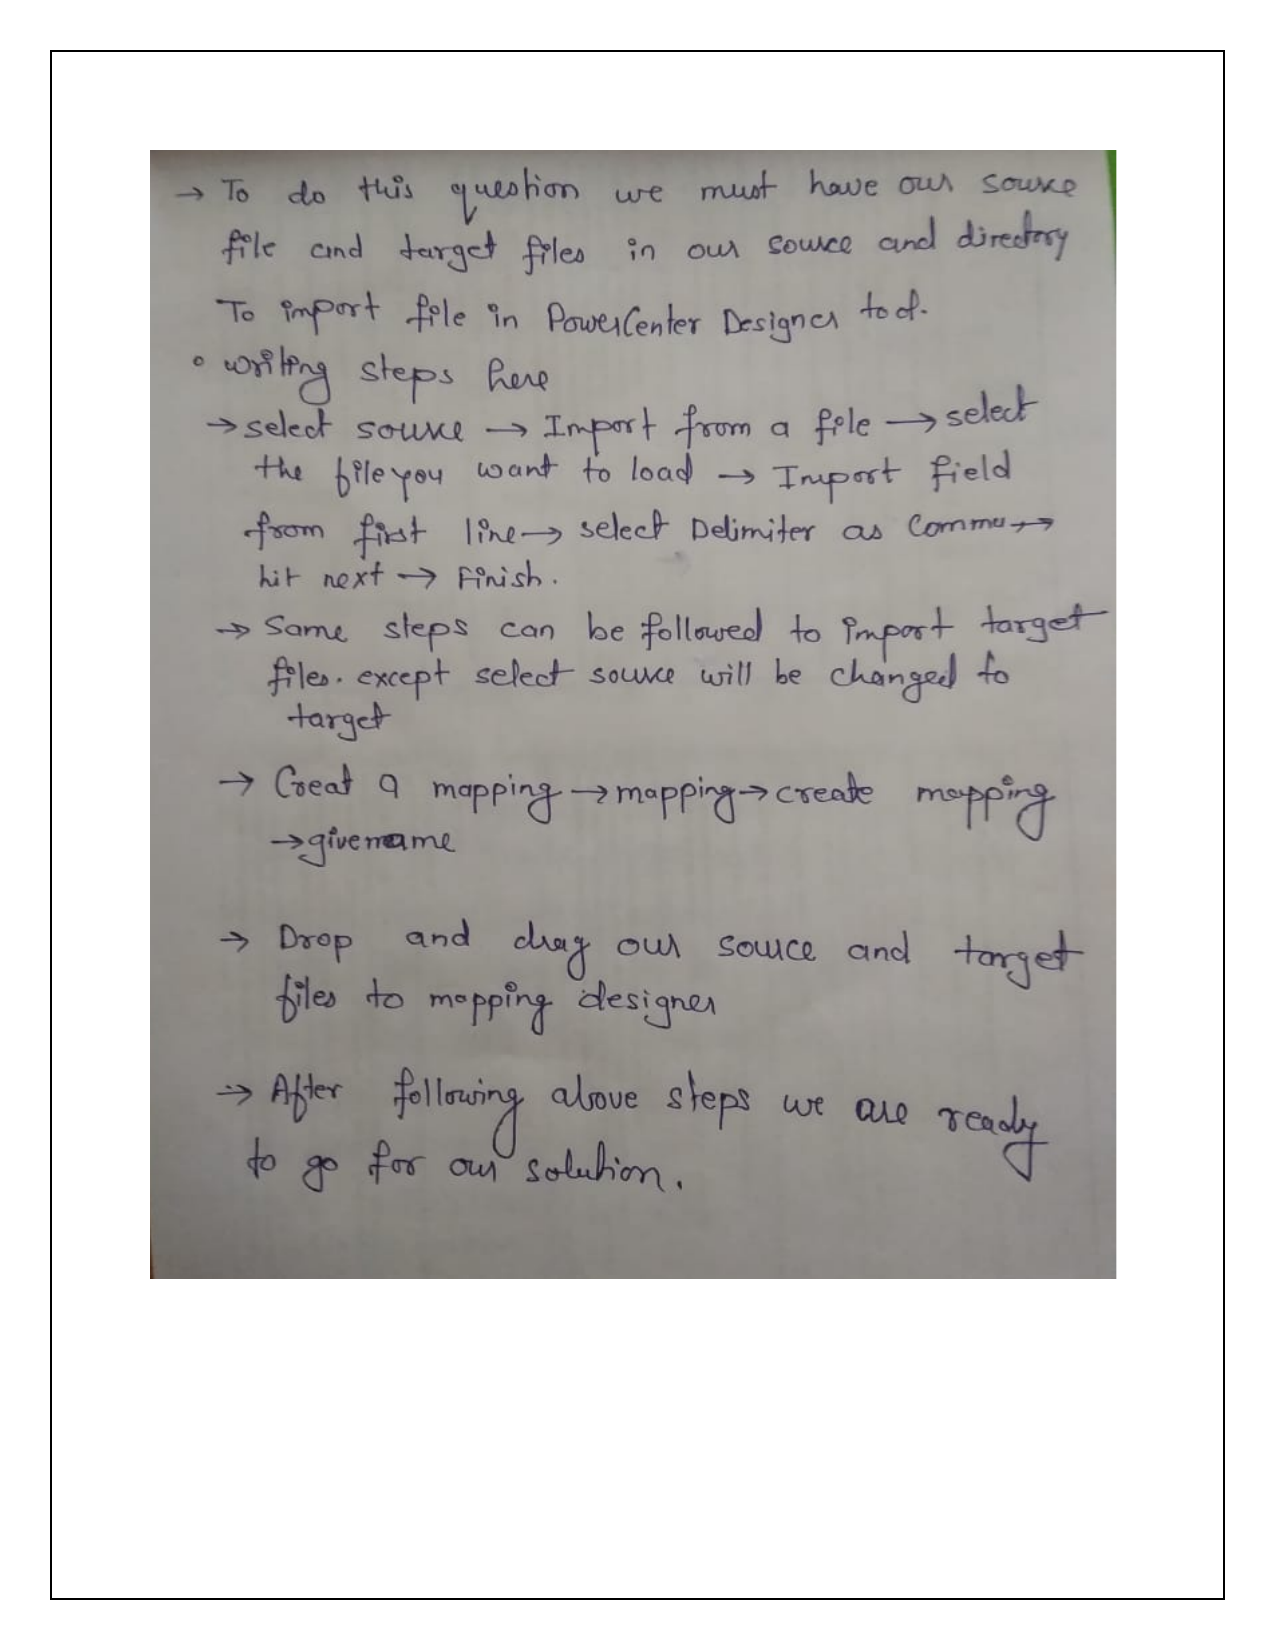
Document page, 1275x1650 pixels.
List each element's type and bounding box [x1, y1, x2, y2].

picture [150, 150, 1117, 1279]
